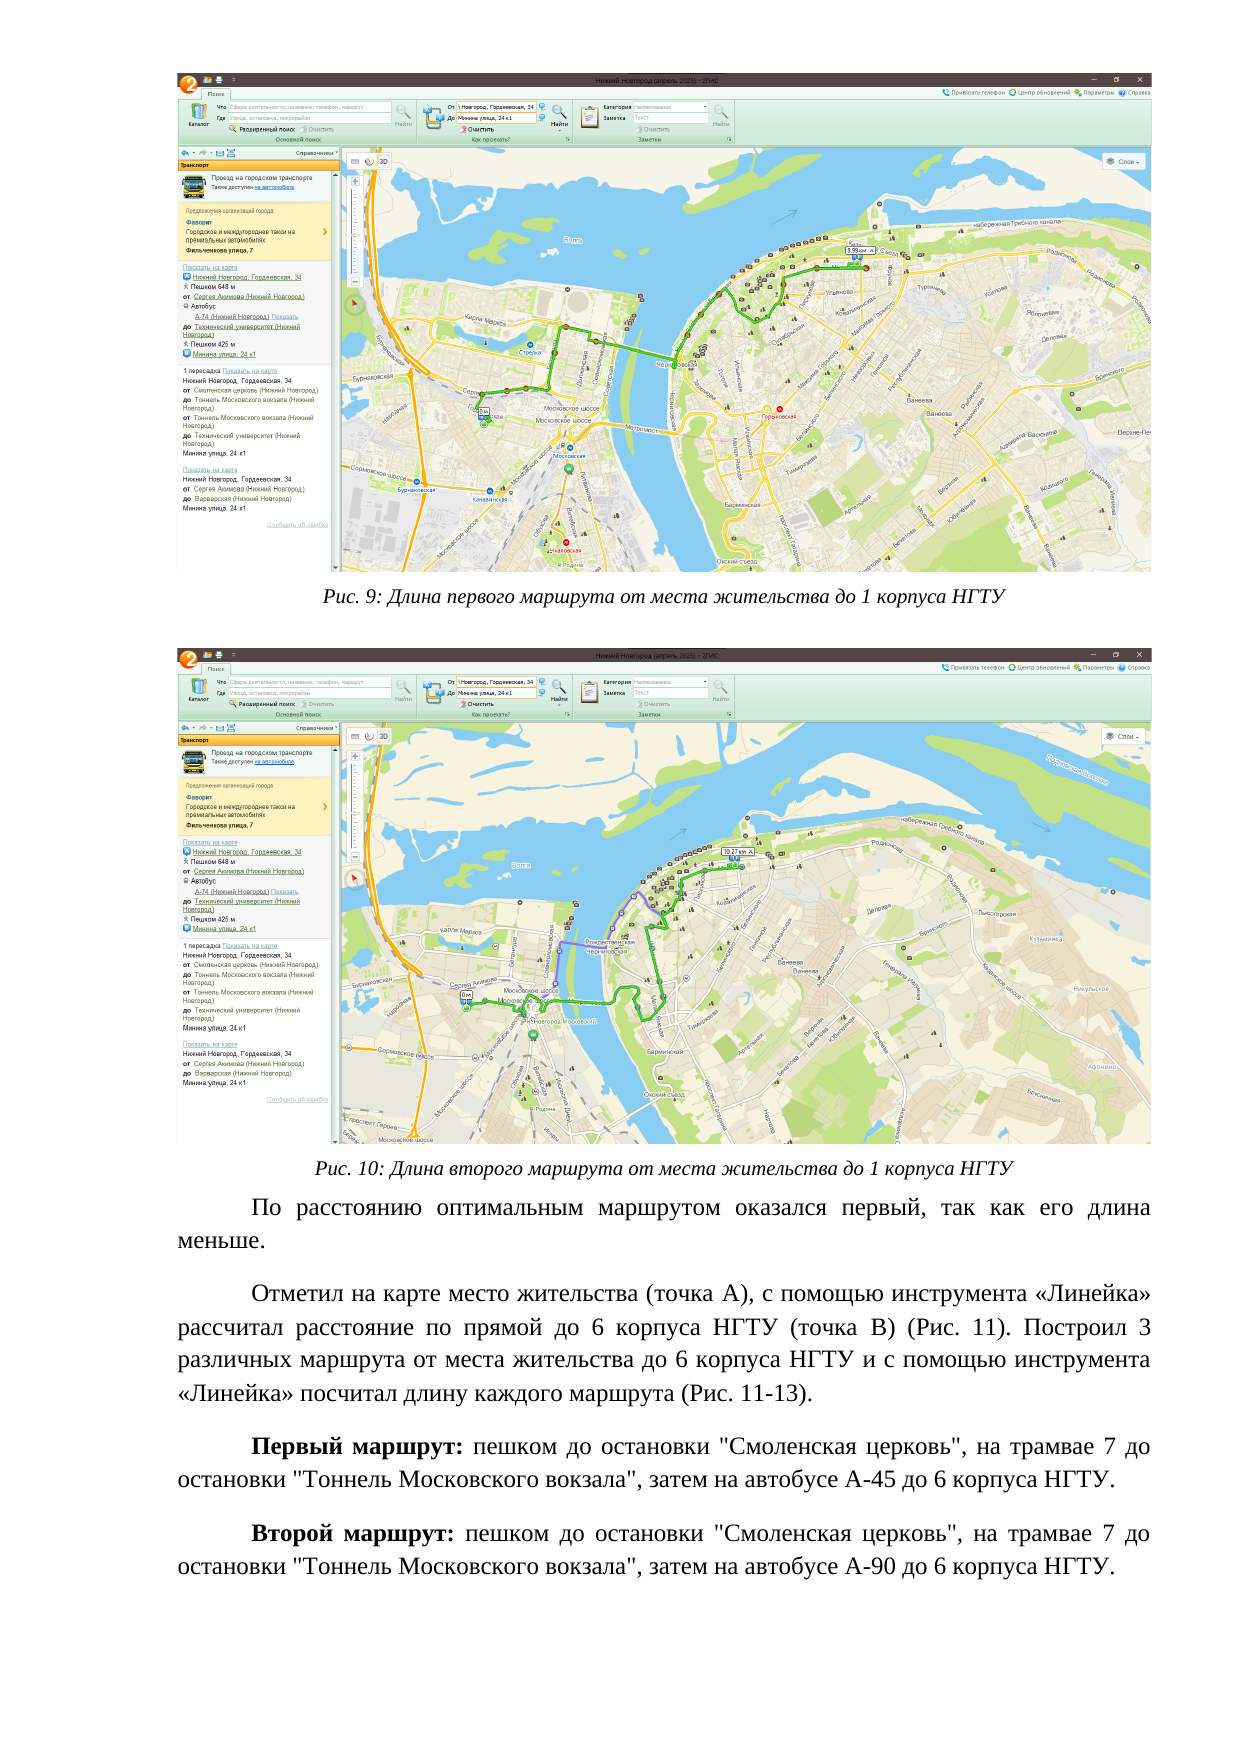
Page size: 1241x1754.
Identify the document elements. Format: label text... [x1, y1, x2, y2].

text Отметил на карте место жительства (точка A), с помощью инструмента «Линейка» рассчитал расстояние по прямой до 6 корпуса НГТУ (точка B) (Рис. 11). Построил 3 различных маршрута от места жительства до 6 корпуса НГТУ и с помощью инструмента «Линейка» посчитал длину каждого маршрута (Рис. 11-13). [177, 1278, 1152, 1406]
text Первый маршрут: пешком до остановки "Смоленская церковь", на трамвае 7 до остановки "Тоннель Московского вокзала", затем на автобусе А-45 до 6 корпуса НГТУ. [177, 1431, 1152, 1493]
text По расстоянию оптимальным маршрутом оказался первый, так как его длина меньше. [177, 1192, 1152, 1253]
text Рис. 10: Длина второго маршрута от места жительства до 1 корпуса НГТУ [177, 1144, 1152, 1180]
picture [177, 73, 1152, 572]
picture [177, 648, 1152, 1144]
text Рис. 9: Длина первого маршрута от места жительства до 1 корпуса НГТУ [177, 572, 1152, 608]
text Второй маршрут: пешком до остановки "Смоленская церковь", на трамвае 7 до остановки "Тоннель Московского вокзала", затем на автобусе А-90 до 6 корпуса НГТУ. [177, 1518, 1152, 1580]
